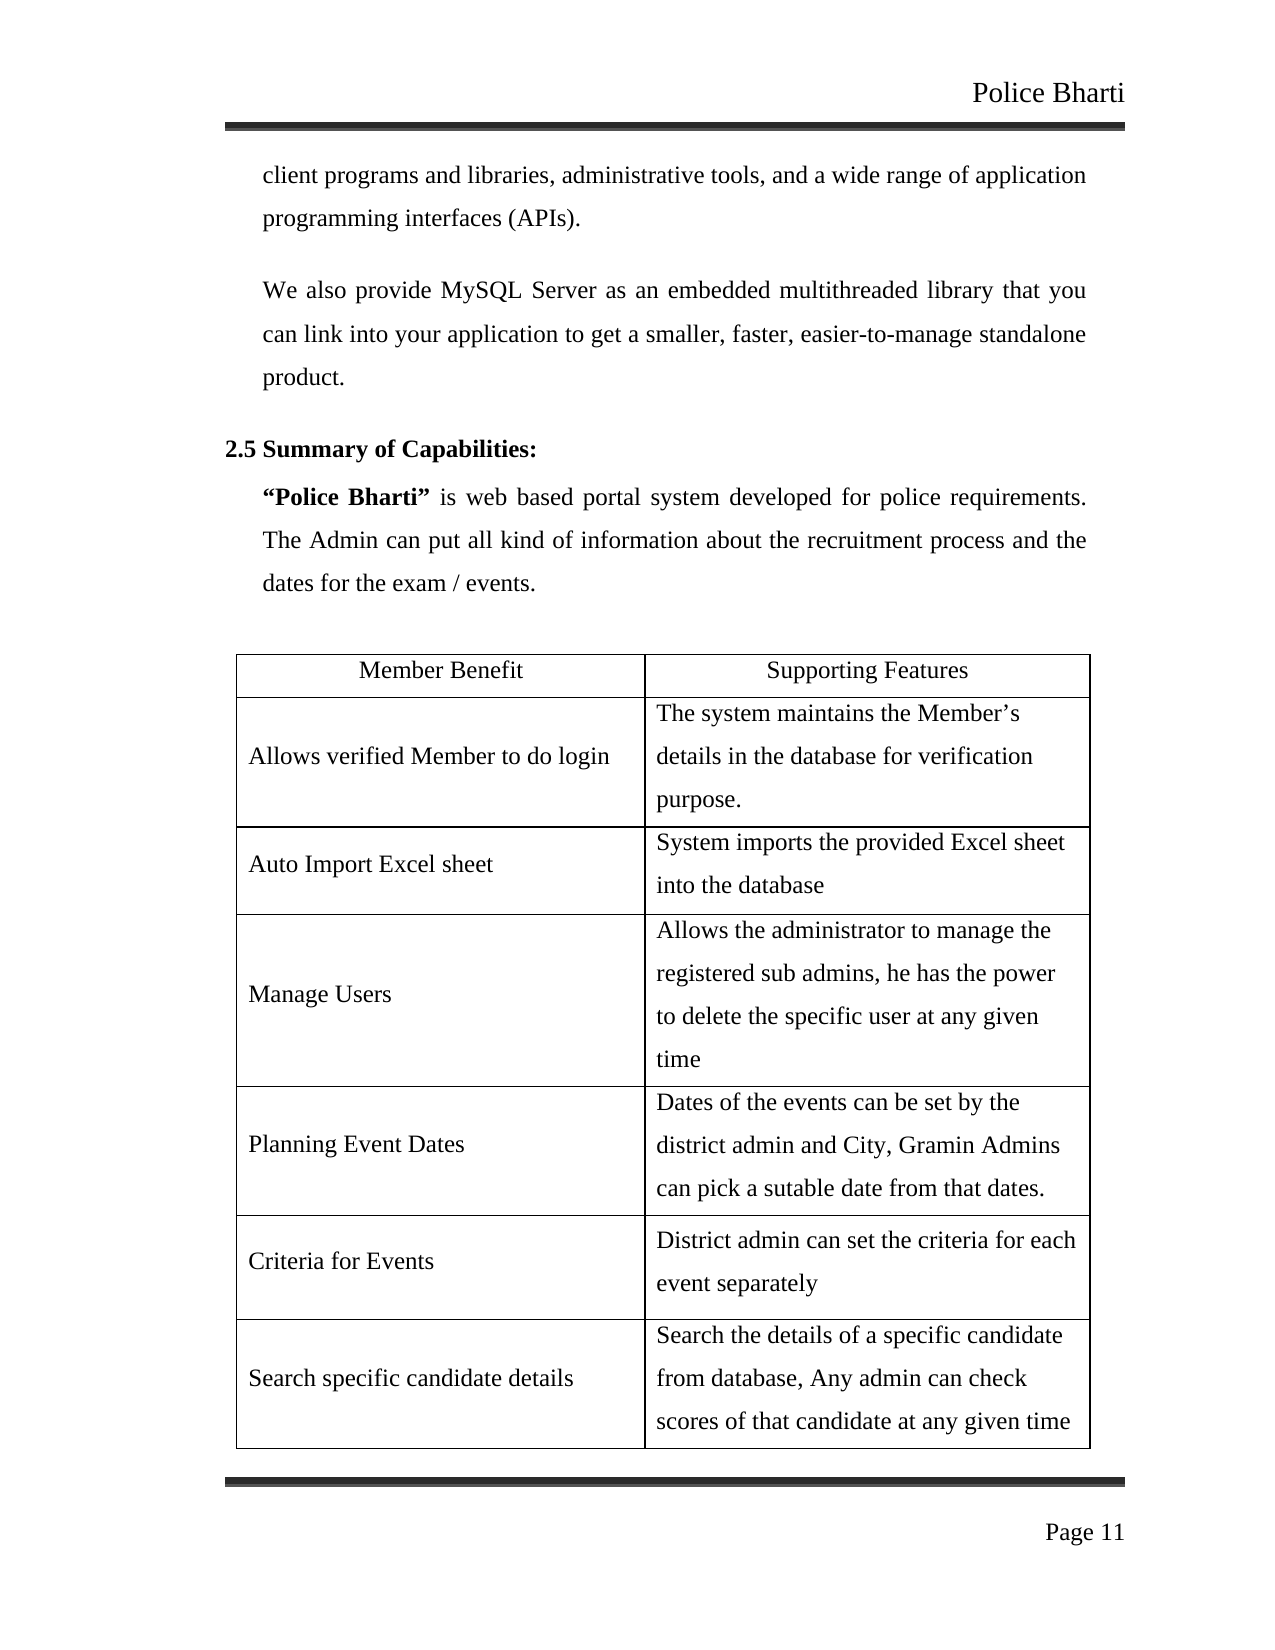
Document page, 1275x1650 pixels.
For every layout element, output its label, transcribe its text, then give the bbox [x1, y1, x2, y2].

table_cell Allows the administrator to manage the registered sub admins, he has the power to delete the specific user at any given time [646, 915, 1089, 1086]
table_cell Dates of the events can be set by the district admin and City, Gramin Admins can pick a sutable date from that dates. [646, 1087, 1089, 1215]
text We also provide MySQL Server as an embedded multithreaded library that you can link into your application to get a smaller, faster, easier-to-manage standalone product. [262, 276, 1087, 391]
table_cell System imports the provided Excel sheet into the database [646, 828, 1089, 914]
table_cell Planning Event Dates [237, 1087, 644, 1215]
table_cell Auto Import Excel sheet [237, 828, 644, 914]
table_cell District admin can set the criteria for each event separately [646, 1216, 1089, 1319]
table_cell Allows verified Member to do login [237, 698, 644, 826]
table_cell Criteria for Events [237, 1216, 644, 1319]
text “Police Bharti” is web based portal system developed for police requirements. The Admin can put all kind of information about the recruitment process and the dates for the exam / events. [262, 482, 1087, 597]
table_cell Search specific candidate details [237, 1320, 644, 1448]
table_header Supporting Features [646, 655, 1089, 697]
table_cell The system maintains the Member’s details in the database for verification purpose. [646, 698, 1089, 826]
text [262, 160, 1087, 232]
text 2.5 Summary of Capabilities: [225, 434, 1125, 463]
table_cell Search the details of a specific candidate from database, Any admin can check scores of that candidate at any given time [646, 1320, 1089, 1448]
table_header Member Benefit [237, 655, 644, 697]
table_cell Manage Users [237, 915, 644, 1086]
